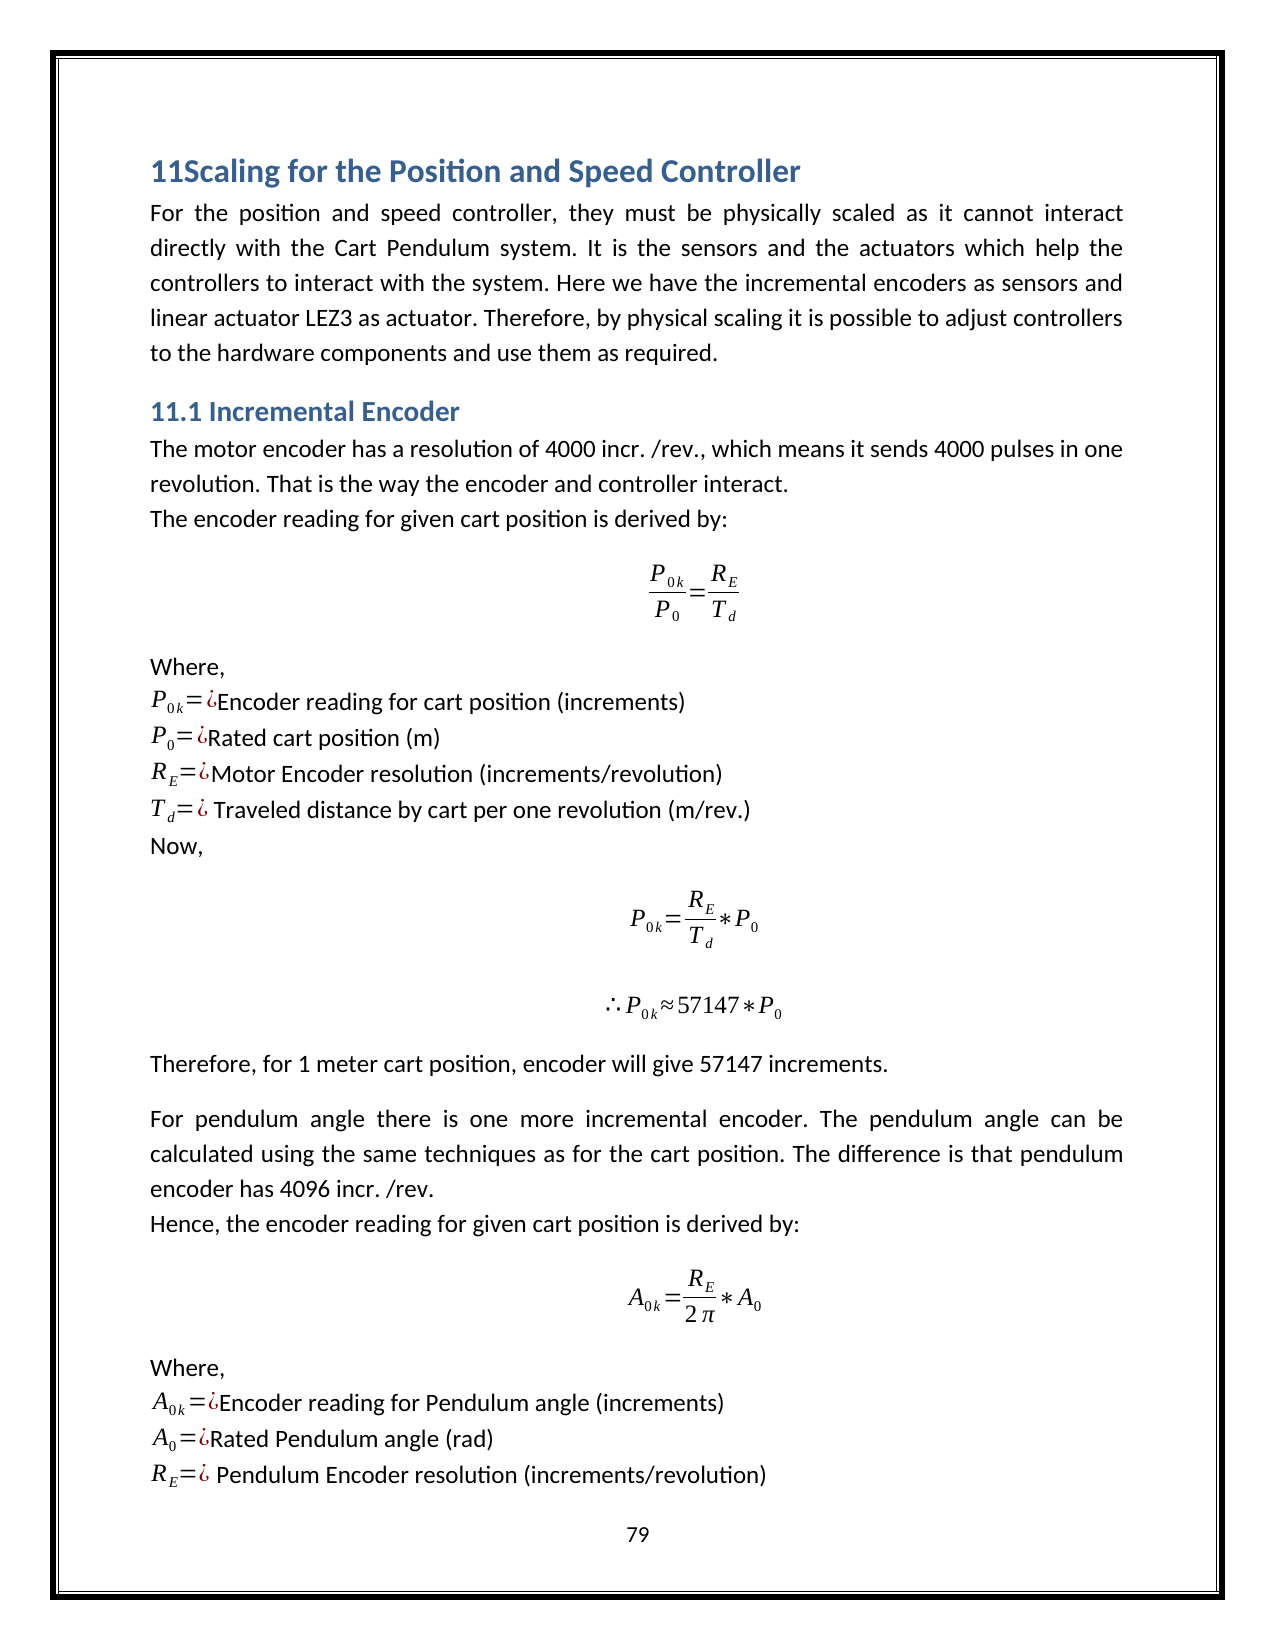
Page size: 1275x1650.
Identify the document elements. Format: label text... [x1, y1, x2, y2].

text For the position and speed controller, they must be physically scaled as it cannot interact directly with the Cart Pendulum system. It is the sensors and the actuators which help the controllers to interact with the system. Here we have the incremental encoders as sensors and linear actuator LEZ3 as actuator. Therefore, by physical scaling it is possible to adjust controllers to the hardware components and use them as required. [150, 197, 1125, 367]
text Where, [150, 651, 1125, 681]
text The encoder reading for given cart position is derived by: [150, 503, 1125, 534]
text Traveled distance by cart per one revolution (m/rev.) [150, 794, 1125, 826]
subtitle 11.1 Incremental Encoder [150, 393, 1125, 428]
text Pendulum Encoder resolution (increments/revolution) [150, 1459, 1125, 1491]
text Now, [150, 830, 1125, 861]
text Hence, the encoder reading for given cart position is derived by: [150, 1208, 1125, 1239]
text Where, [150, 1352, 1125, 1383]
text The motor encoder has a resolution of 4000 incr. /rev., which means it sends 4000 pulses in one revolution. That is the way the encoder and controller interact. [150, 433, 1125, 499]
text Therefore, for 1 meter cart position, encoder will give 57147 increments. [150, 1048, 1125, 1078]
text Rated Pendulum angle (rad) [150, 1423, 1125, 1455]
text For pendulum angle there is one more incremental encoder. The pendulum angle can be calculated using the same techniques as for the cart position. The difference is that pendulum encoder has 4096 incr. /rev. [150, 1103, 1125, 1204]
text Rated cart position (m) [150, 722, 1125, 753]
text Motor Encoder resolution (increments/revolution) [150, 758, 1125, 790]
subtitle 11Scaling for the Position and Speed Controller [150, 150, 1125, 191]
text Encoder reading for cart position (increments) [150, 686, 1125, 717]
text Encoder reading for Pendulum angle (increments) [150, 1387, 1125, 1419]
